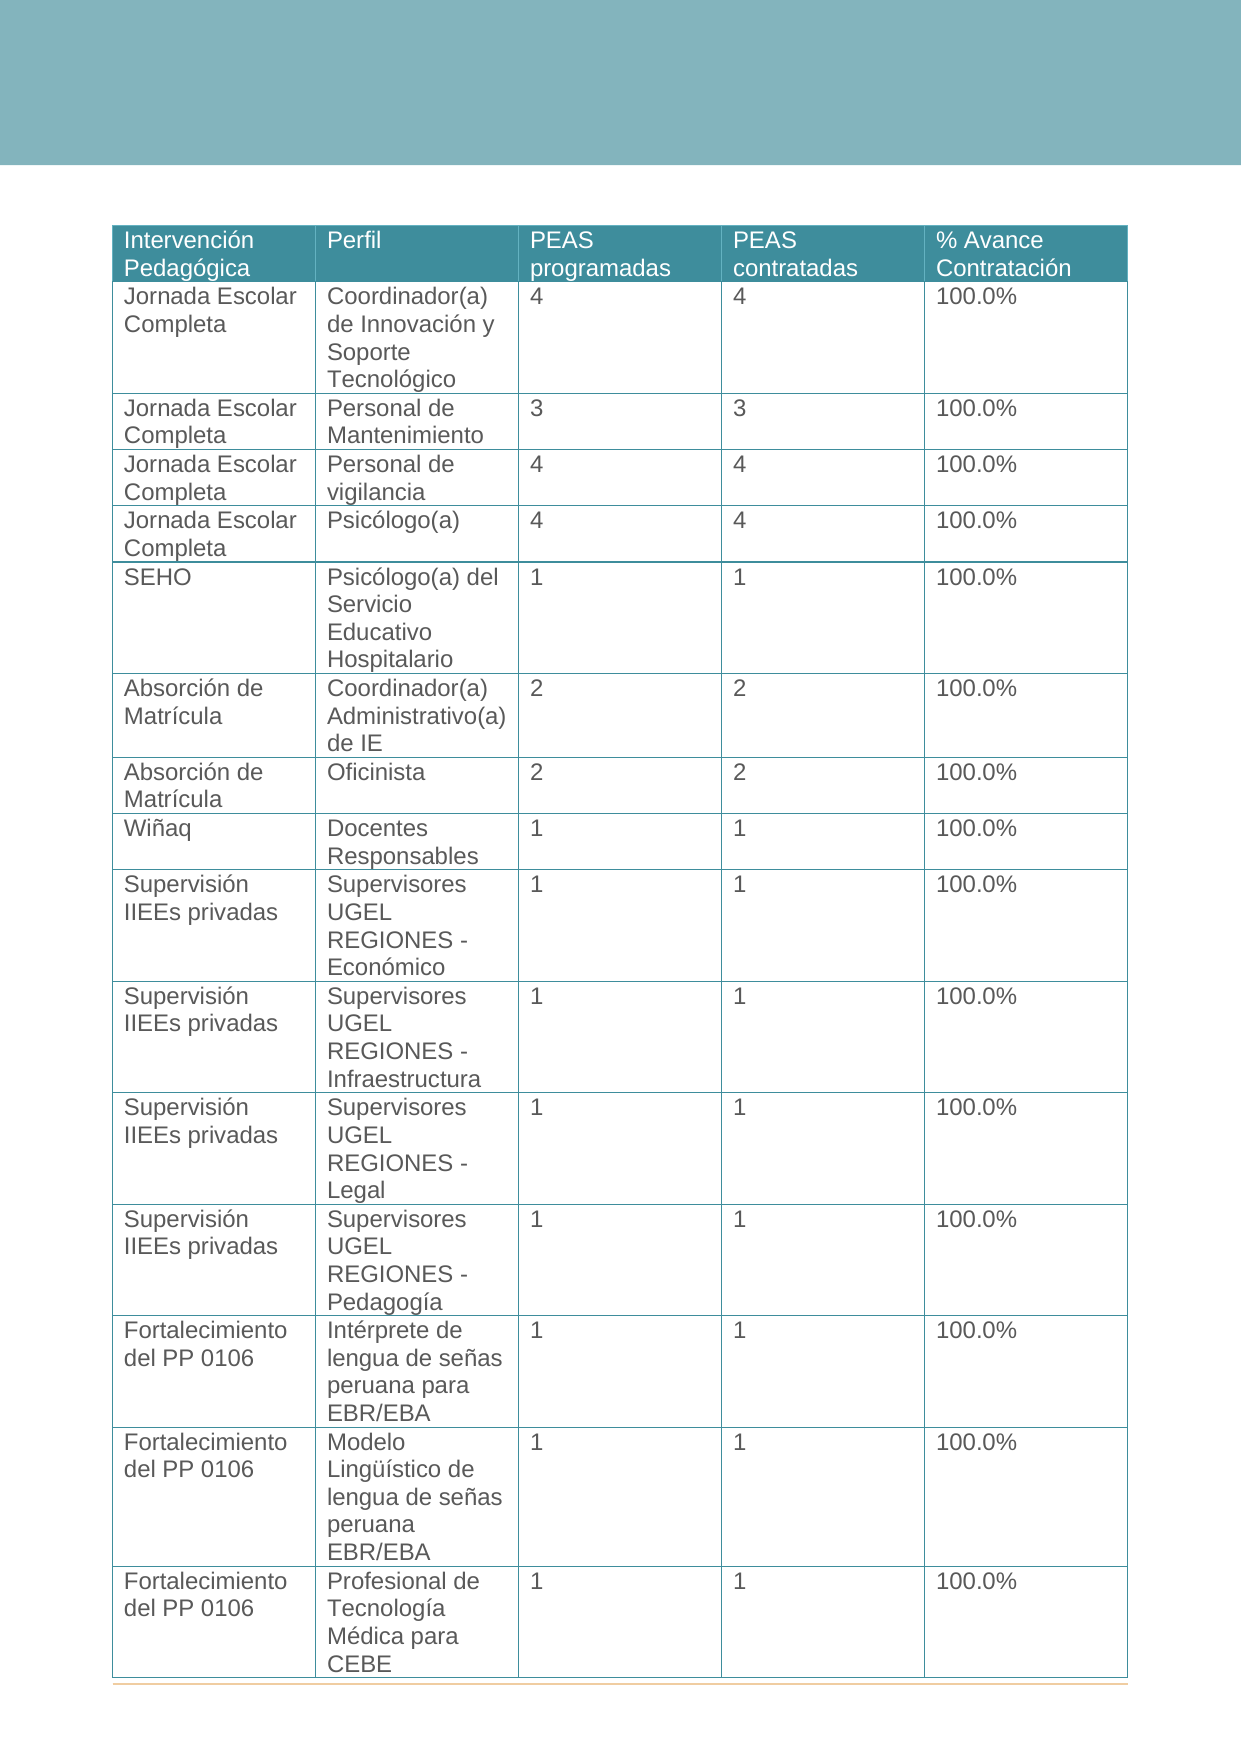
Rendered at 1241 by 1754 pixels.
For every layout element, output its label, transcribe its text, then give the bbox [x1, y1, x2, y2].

table_cell 100.0% [925, 1567, 1127, 1677]
table_cell 2 [722, 758, 924, 813]
table_cell Absorción de Matrícula [113, 758, 315, 813]
table_cell SEHO [113, 563, 315, 673]
table_cell 1 [519, 1316, 721, 1427]
table_cell Coordinador(a) de Innovación y Soporte Tecnológico [316, 282, 518, 393]
table_cell 100.0% [925, 563, 1127, 673]
table_cell Jornada Escolar Completa [113, 394, 315, 449]
table_cell Supervisores UGEL REGIONES - Legal [316, 1093, 518, 1204]
table_header Intervención Pedagógica [113, 226, 315, 281]
table_cell 100.0% [925, 1316, 1127, 1427]
table_cell Personal de Mantenimiento [316, 394, 518, 449]
table_cell 1 [519, 1093, 721, 1204]
table_cell 1 [722, 1428, 924, 1566]
table_cell 1 [519, 870, 721, 981]
table_cell Absorción de Matrícula [113, 674, 315, 757]
table_cell Supervisores UGEL REGIONES - Pedagogía [316, 1205, 518, 1315]
table_cell 2 [722, 674, 924, 757]
table_cell Supervisión IIEEs privadas [113, 870, 315, 981]
table_cell Docentes Responsables [316, 814, 518, 869]
table_cell 1 [722, 1205, 924, 1315]
table_cell Personal de vigilancia [316, 450, 518, 505]
table_cell 1 [519, 1567, 721, 1677]
table_cell 1 [722, 982, 924, 1092]
table_cell 100.0% [925, 814, 1127, 869]
table_cell Wiñaq [113, 814, 315, 869]
table_cell Fortalecimiento del PP 0106 [113, 1316, 315, 1427]
table_cell 1 [519, 563, 721, 673]
table_cell Psicólogo(a) [316, 506, 518, 561]
table_cell 2 [519, 674, 721, 757]
table_cell Oficinista [316, 758, 518, 813]
table_cell 3 [519, 394, 721, 449]
table_header Perfil [316, 226, 518, 281]
table_cell 1 [722, 1093, 924, 1204]
table_cell Supervisión IIEEs privadas [113, 1093, 315, 1204]
table_cell 4 [722, 506, 924, 561]
table_cell Jornada Escolar Completa [113, 450, 315, 505]
table_cell 1 [519, 814, 721, 869]
table_cell 1 [722, 1567, 924, 1677]
table_cell 100.0% [925, 282, 1127, 393]
table_cell Jornada Escolar Completa [113, 282, 315, 393]
table_cell Profesional de Tecnología Médica para CEBE [316, 1567, 518, 1677]
table_cell Supervisores UGEL REGIONES - Infraestructura [316, 982, 518, 1092]
table_cell 100.0% [925, 674, 1127, 757]
table_cell 1 [519, 982, 721, 1092]
table_cell Fortalecimiento del PP 0106 [113, 1428, 315, 1566]
table_cell Modelo Lingüístico de lengua de señas peruana EBR/EBA [316, 1428, 518, 1566]
table_cell 1 [722, 814, 924, 869]
table_cell 100.0% [925, 1428, 1127, 1566]
table_cell 4 [722, 282, 924, 393]
table_header PEAS contratadas [722, 226, 924, 281]
table_cell 1 [722, 563, 924, 673]
table_cell Jornada Escolar Completa [113, 506, 315, 561]
table_cell 1 [519, 1205, 721, 1315]
table_cell Supervisión IIEEs privadas [113, 982, 315, 1092]
table_cell 100.0% [925, 870, 1127, 981]
table_cell Supervisión IIEEs privadas [113, 1205, 315, 1315]
table_cell 100.0% [925, 450, 1127, 505]
table_cell 4 [722, 450, 924, 505]
table_cell 4 [519, 450, 721, 505]
table_cell 100.0% [925, 394, 1127, 449]
table_cell Supervisores UGEL REGIONES - Económico [316, 870, 518, 981]
table_cell 4 [519, 282, 721, 393]
table_cell 100.0% [925, 506, 1127, 561]
table_cell 2 [519, 758, 721, 813]
table_header % Avance Contratación [925, 226, 1127, 281]
table_cell 3 [722, 394, 924, 449]
table_cell 1 [519, 1428, 721, 1566]
table_cell 100.0% [925, 982, 1127, 1092]
table_cell Coordinador(a) Administrativo(a) de IE [316, 674, 518, 757]
table_cell Psicólogo(a) del Servicio Educativo Hospitalario [316, 563, 518, 673]
table_cell 100.0% [925, 758, 1127, 813]
table_cell 100.0% [925, 1093, 1127, 1204]
table_cell 1 [722, 1316, 924, 1427]
table_cell Fortalecimiento del PP 0106 [113, 1567, 315, 1677]
table_cell 4 [519, 506, 721, 561]
table_header PEAS programadas [519, 226, 721, 281]
table_cell 100.0% [925, 1205, 1127, 1315]
table_cell Intérprete de lengua de señas peruana para EBR/EBA [316, 1316, 518, 1427]
table_cell 1 [722, 870, 924, 981]
